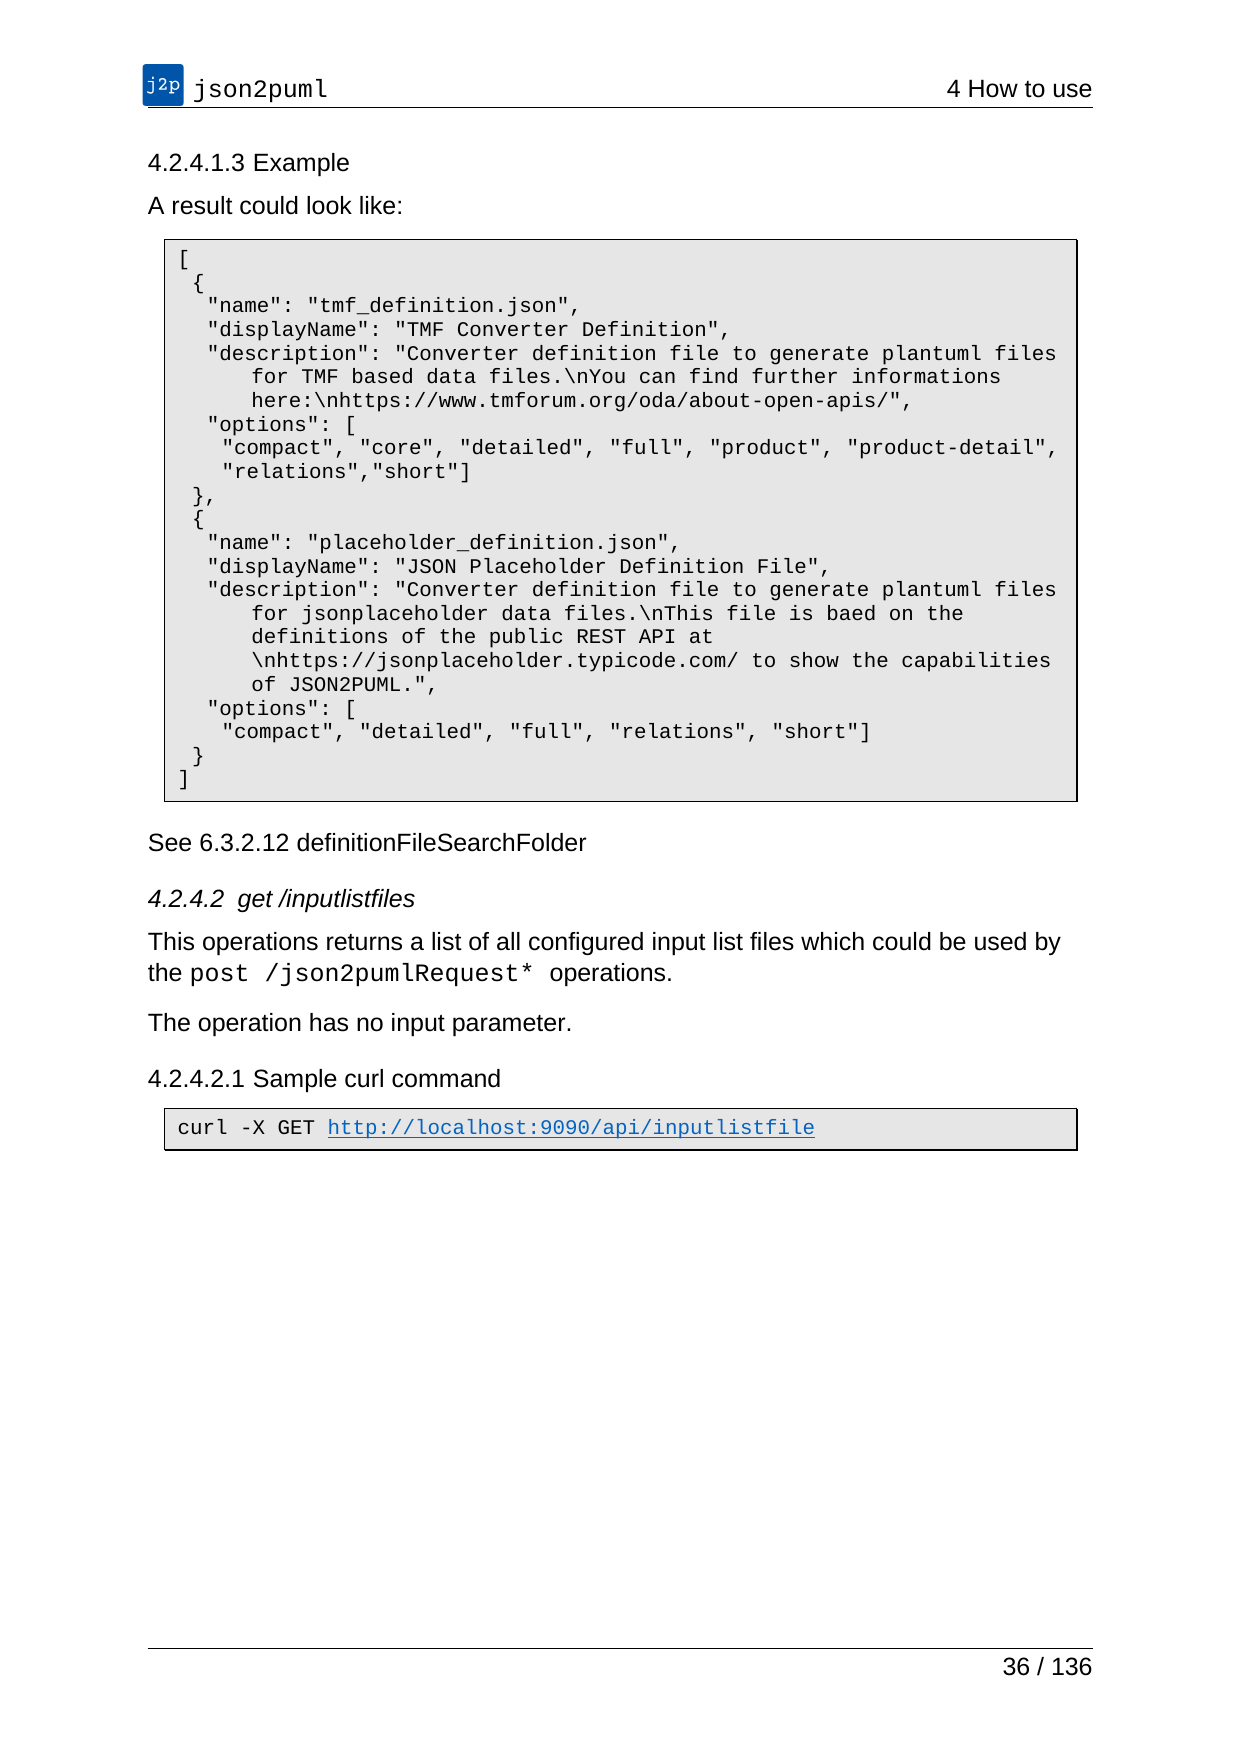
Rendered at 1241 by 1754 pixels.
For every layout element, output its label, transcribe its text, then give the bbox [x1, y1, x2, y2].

text [ [165, 240, 1076, 262]
text } [165, 735, 1076, 759]
subtitle Sample curl command [148, 1064, 1093, 1093]
text See 6.3.2.12 definitionFileSearchFolder [148, 827, 1093, 856]
text "displayName": "TMF Converter Definition", [165, 310, 1076, 333]
text "name": "placeholder_definition.json", [165, 523, 1076, 546]
text "options": [ [165, 688, 1076, 712]
subtitle get /inputlistfiles [148, 883, 1093, 912]
text "name": "tmf_definition.json", [165, 286, 1076, 310]
text "relations","short"] [165, 452, 1076, 475]
text This operations returns a list of all configured input list files which could be used by the post /json2pumlRequest* operations. [148, 927, 1093, 989]
text curl -X GET http://localhost:9090/api/inputlistfile [165, 1109, 1076, 1149]
text "displayName": "JSON Placeholder Definition File", [165, 546, 1076, 570]
text A result could look like: [148, 191, 1093, 220]
text { [165, 499, 1076, 523]
text }, [165, 475, 1076, 499]
text "description": "Converter definition file to generate plantuml files for TMF based data files.\nYou can find further informations here:\nhttps://www.tmforum.org/oda/about-open-apis/", [165, 333, 1076, 404]
subtitle Example [148, 148, 1093, 176]
text ] [165, 759, 1076, 801]
text { [165, 262, 1076, 286]
text "description": "Converter definition file to generate plantuml files for jsonplaceholder data files.\nThis file is baed on the definitions of the public REST API at \nhttps://jsonplaceholder.typicode.com/ to show the capabilities of JSON2PUML.", [165, 570, 1076, 688]
text "options": [ [165, 404, 1076, 428]
text "compact", "detailed", "full", "relations", "short"] [165, 712, 1076, 735]
text The operation has no input parameter. [148, 1008, 1093, 1037]
text "compact", "core", "detailed", "full", "product", "product-detail", [165, 428, 1076, 452]
picture [142, 64, 184, 106]
